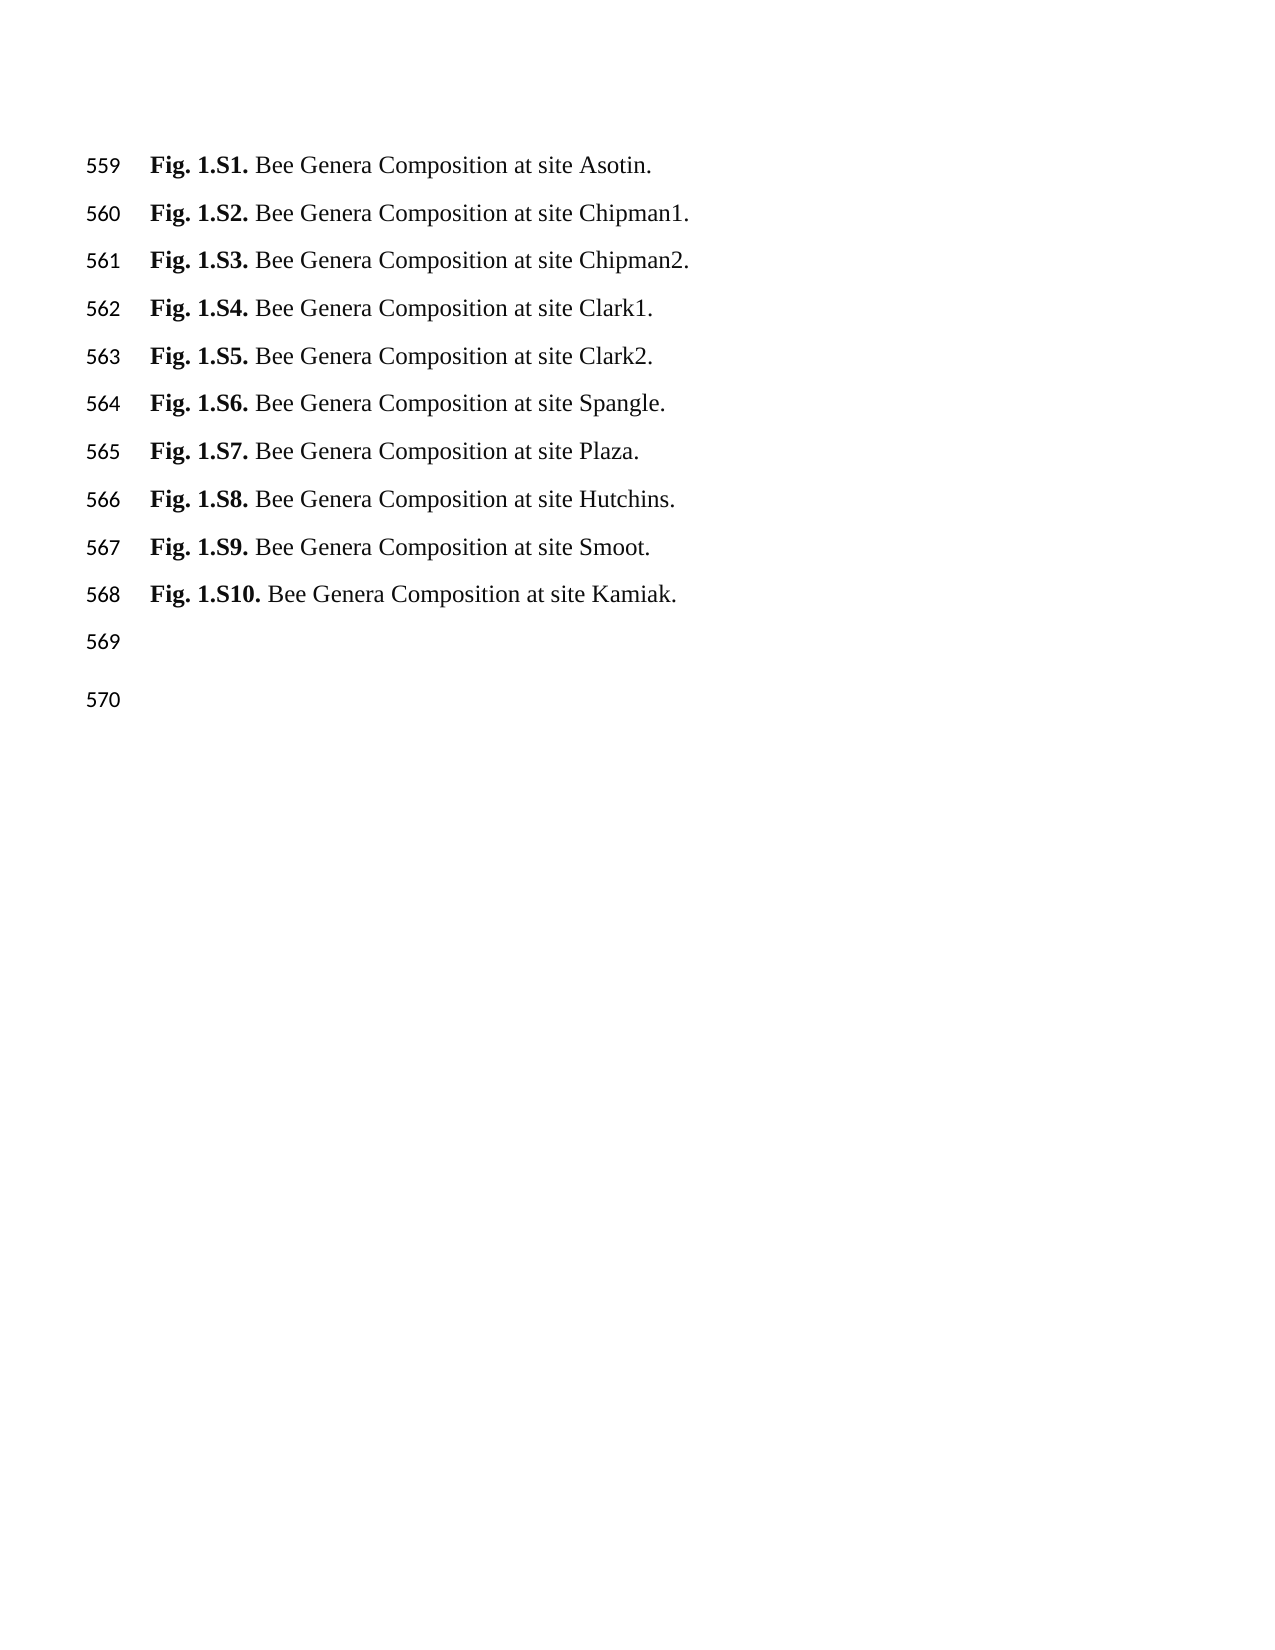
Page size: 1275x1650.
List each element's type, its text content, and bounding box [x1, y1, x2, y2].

text Fig. 1.S6. Bee Genera Composition at site Spangle. [150, 388, 1125, 417]
text Fig. 1.S3. Bee Genera Composition at site Chipman2. [150, 245, 1125, 274]
text Fig. 1.S7. Bee Genera Composition at site Plaza. [150, 436, 1125, 465]
text Fig. 1.S1. Bee Genera Composition at site Asotin. [150, 150, 1125, 179]
text Fig. 1.S5. Bee Genera Composition at site Clark2. [150, 341, 1125, 369]
text Fig. 1.S2. Bee Genera Composition at site Chipman1. [150, 198, 1125, 226]
text Fig. 1.S10. Bee Genera Composition at site Kamiak. [150, 579, 1125, 608]
text Fig. 1.S9. Bee Genera Composition at site Smoot. [150, 532, 1125, 560]
text Fig. 1.S8. Bee Genera Composition at site Hutchins. [150, 484, 1125, 513]
text Fig. 1.S4. Bee Genera Composition at site Clark1. [150, 293, 1125, 322]
